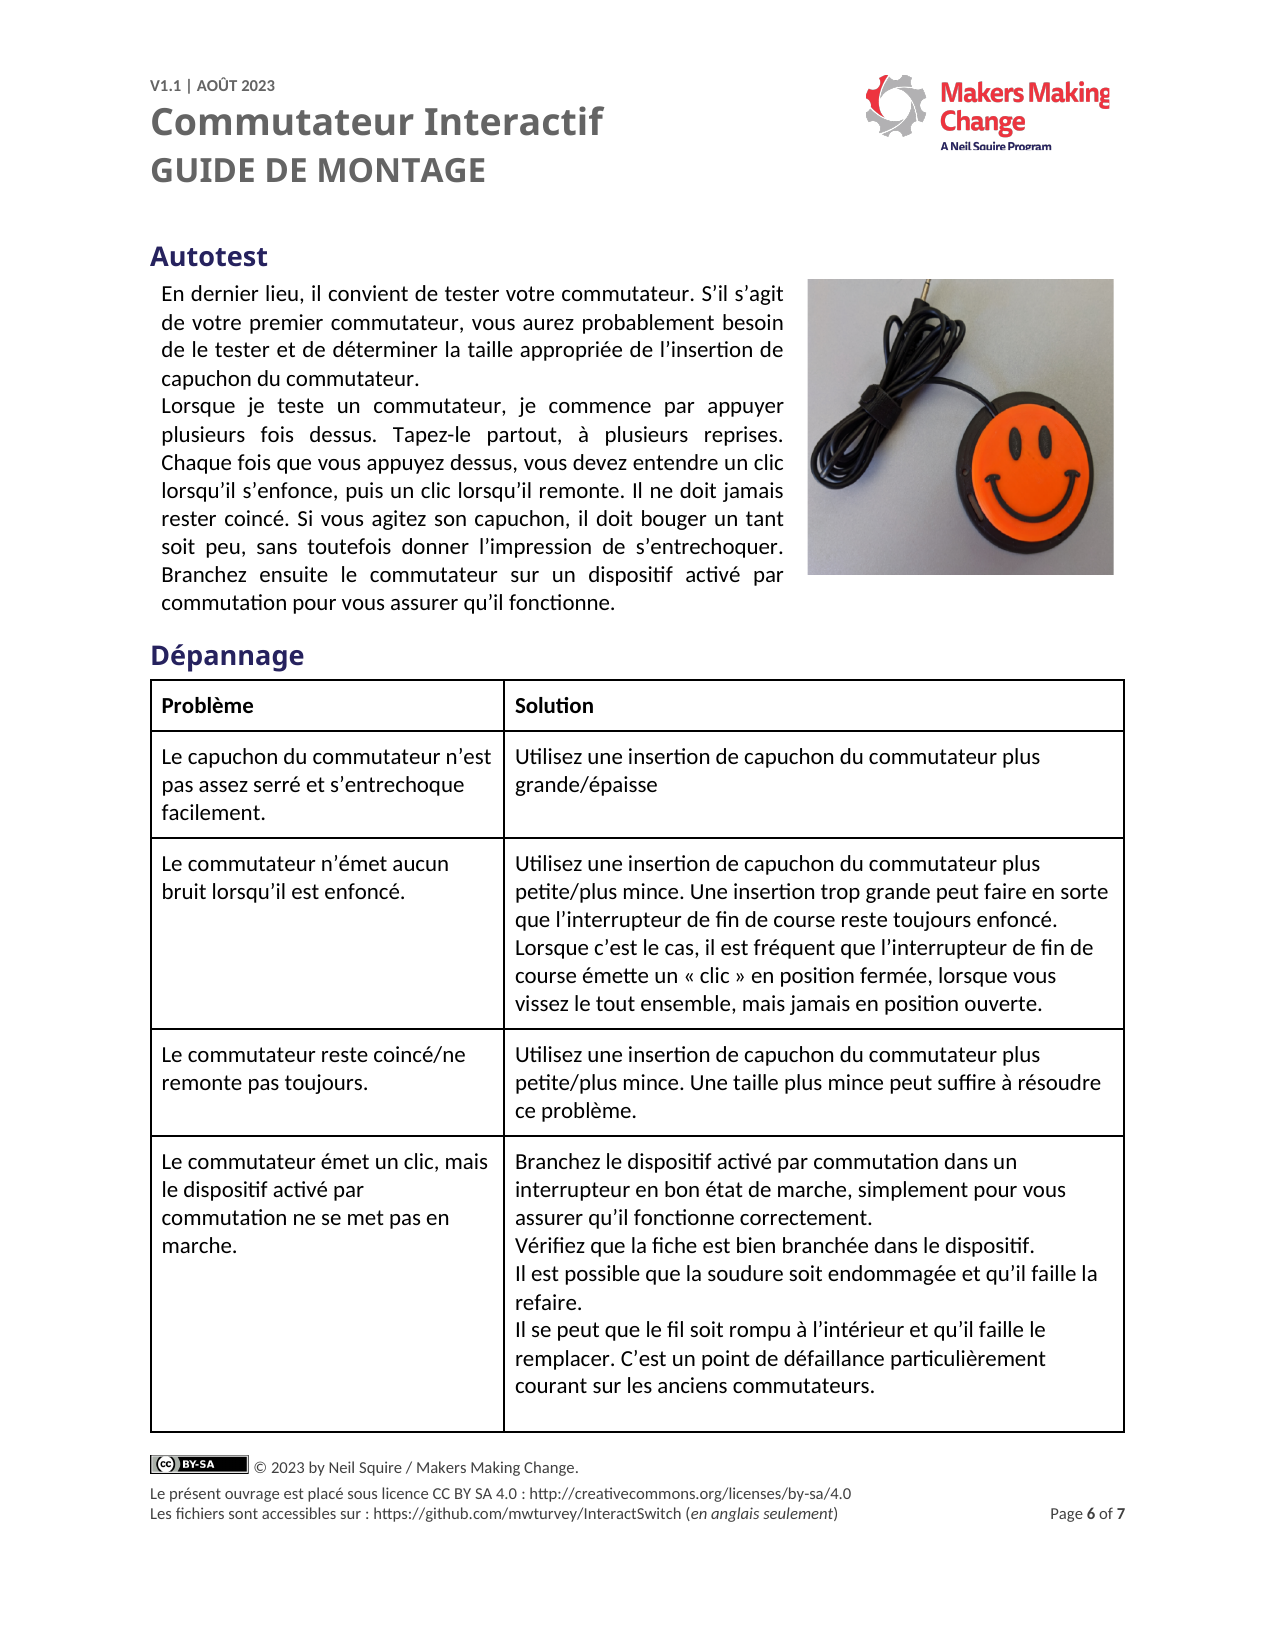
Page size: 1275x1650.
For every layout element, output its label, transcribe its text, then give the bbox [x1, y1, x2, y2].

subtitle Dépannage [150, 637, 1125, 673]
table_cell Utilisez une insertion de capuchon du commutateur plus grande/épaisse [505, 732, 1123, 837]
table_header Problème [152, 681, 503, 730]
table_cell Le commutateur n’émet aucun bruit lorsqu’il est enfoncé. [152, 839, 503, 1028]
picture [150, 1455, 249, 1474]
table_cell Le commutateur reste coincé/ne remonte pas toujours. [152, 1030, 503, 1135]
subtitle Autotest [150, 237, 1125, 274]
table_cell Le capuchon du commutateur n’est pas assez serré et s’entrechoque facilement. [152, 732, 503, 837]
table_header En dernier lieu, il convient de tester votre commutateur. S’il s’agit de votre premier commutateur, vous aurez probablement besoin de le tester et de déterminer la taille appropriée de l’insertion de capuchon du commutateur. Lorsque je teste un commutateur, je commence par appuyer plusieurs fois dessus. Tapez-le partout, à plusieurs reprises. Chaque fois que vous appuyez dessus, vous devez entendre un clic lorsqu’il s’enfonce, puis un clic lorsqu’il remonte. Il ne doit jamais rester coincé. Si vous agitez son capuchon, il doit bouger un tant soit peu, sans toutefois donner l’impression de s’entrechoquer. Branchez ensuite le commutateur sur un dispositif activé par commutation pour vous assurer qu’il fonctionne. [150, 280, 796, 616]
picture [865, 75, 1110, 151]
table_header Solution [505, 681, 1123, 730]
table_cell Utilisez une insertion de capuchon du commutateur plus petite/plus mince. Une insertion trop grande peut faire en sorte que l’interrupteur de fin de course reste toujours enfoncé. Lorsque c’est le cas, il est fréquent que l’interrupteur de fin de course émette un « clic » en position fermée, lorsque vous vissez le tout ensemble, mais jamais en position ouverte. [505, 839, 1123, 1028]
table_header [796, 280, 1125, 616]
table_cell Branchez le dispositif activé par commutation dans un interrupteur en bon état de marche, simplement pour vous assurer qu’il fonctionne correctement. Vérifiez que la fiche est bien branchée dans le dispositif. Il est possible que la soudure soit endommagée et qu’il faille la refaire. Il se peut que le fil soit rompu à l’intérieur et qu’il faille le remplacer. C’est un point de défaillance particulièrement courant sur les anciens commutateurs. [505, 1137, 1123, 1431]
picture [807, 279, 1114, 575]
table_cell Le commutateur émet un clic, mais le dispositif activé par commutation ne se met pas en marche. [152, 1137, 503, 1431]
table_cell Utilisez une insertion de capuchon du commutateur plus petite/plus mince. Une taille plus mince peut suffire à résoudre ce problème. [505, 1030, 1123, 1135]
